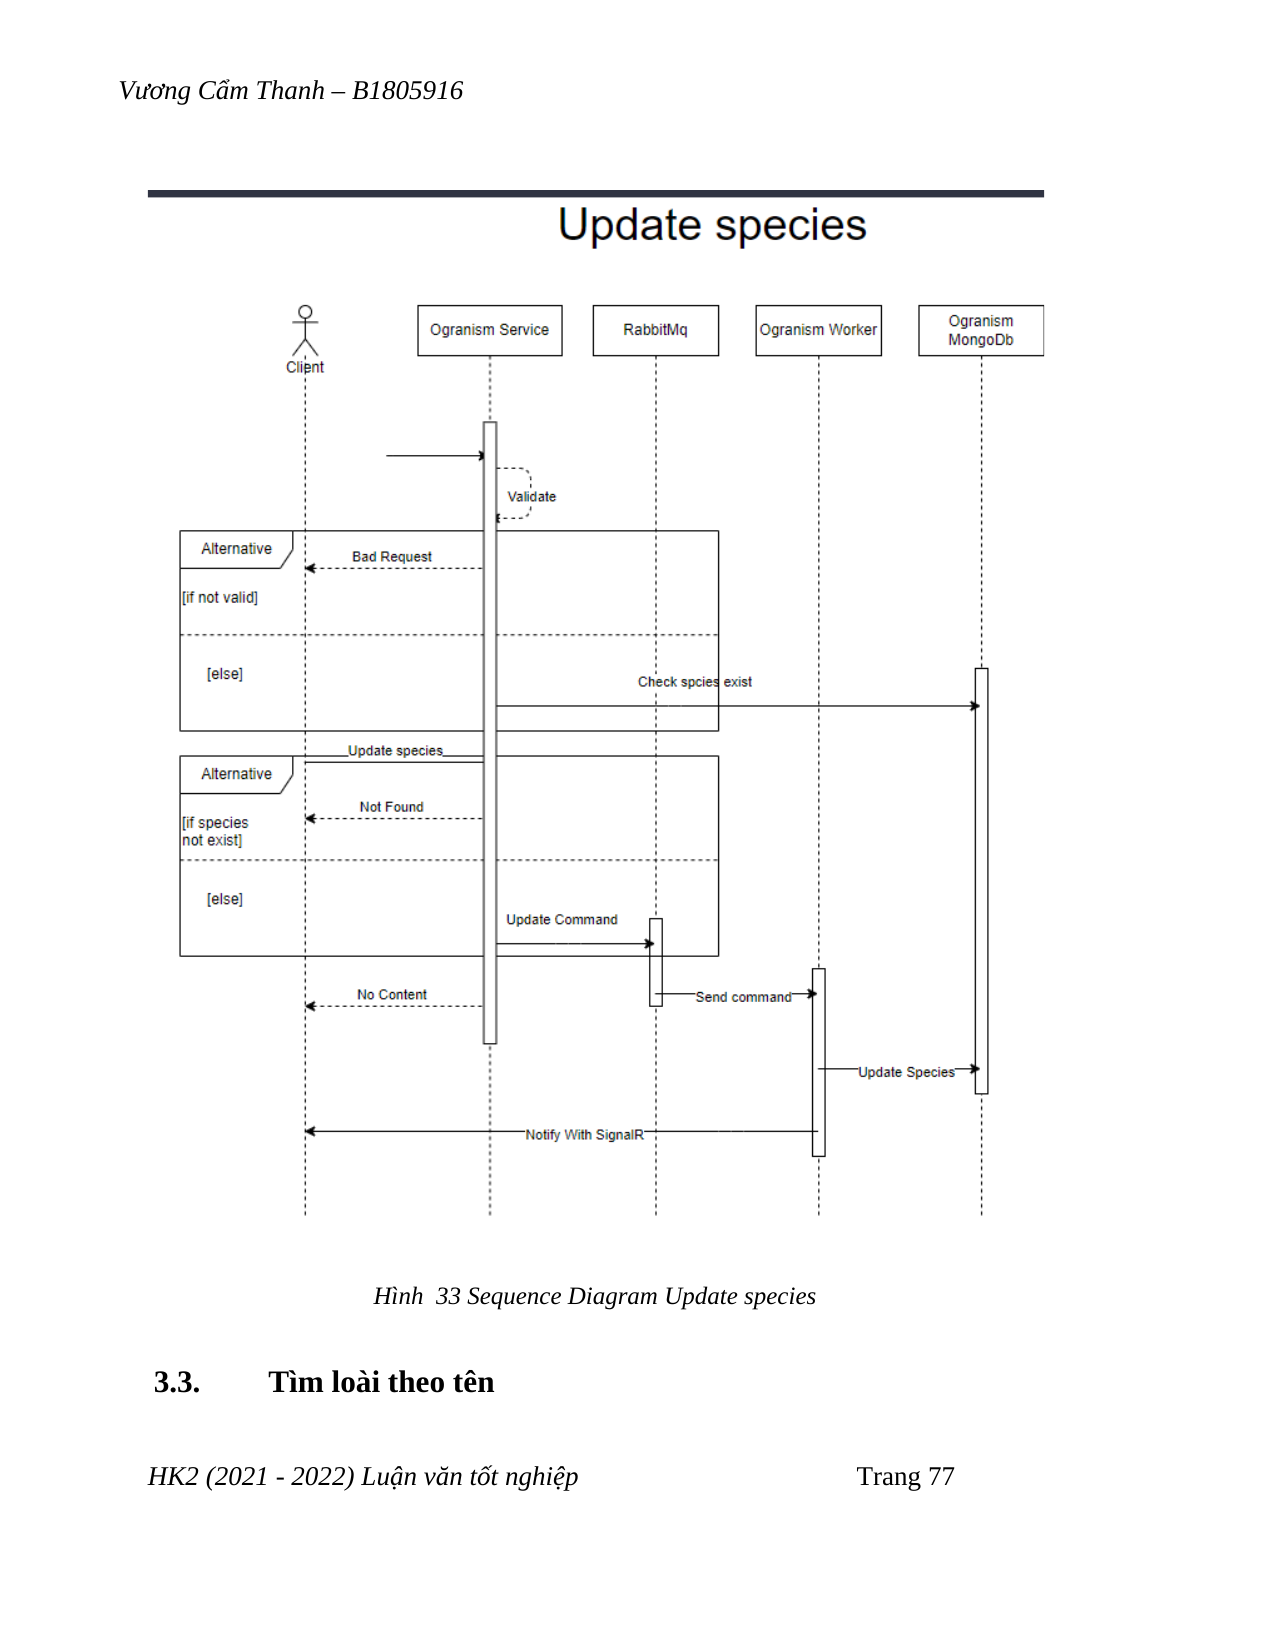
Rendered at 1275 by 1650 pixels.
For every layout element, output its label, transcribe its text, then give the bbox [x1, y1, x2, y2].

subtitle Tìm loài theo tên [148, 1363, 1157, 1399]
picture [147, 190, 1045, 1276]
